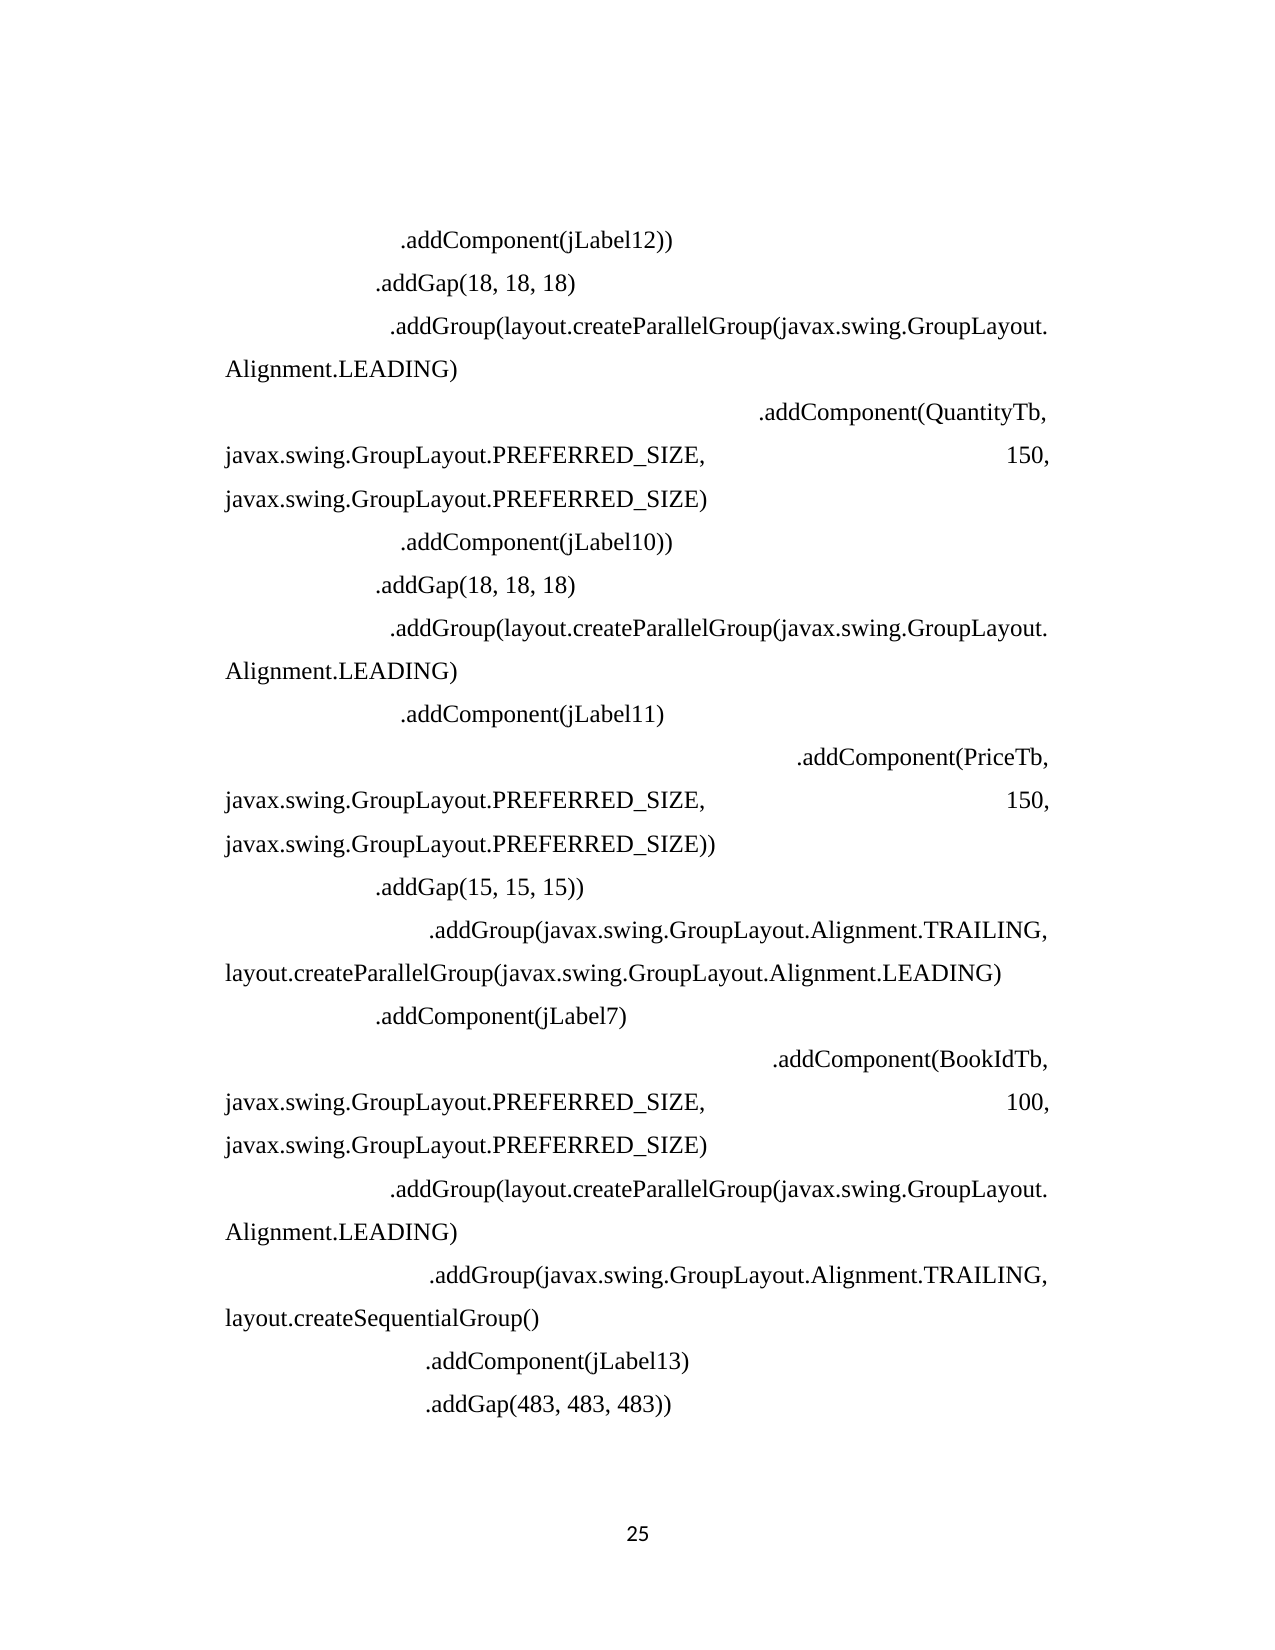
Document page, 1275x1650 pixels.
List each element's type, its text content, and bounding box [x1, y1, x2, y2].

text .addComponent(jLabel13) [225, 1346, 1050, 1375]
text .addGap(18, 18, 18) [225, 268, 1050, 297]
text .addComponent(PriceTb, javax.swing.GroupLayout.PREFERRED_SIZE, 150, javax.swing.GroupLayout.PREFERRED_SIZE)) [225, 742, 1050, 857]
text .addGroup(javax.swing.GroupLayout.Alignment.TRAILING, layout.createParallelGroup(javax.swing.GroupLayout.Alignment.LEADING) [225, 915, 1050, 987]
text .addComponent(BookIdTb, javax.swing.GroupLayout.PREFERRED_SIZE, 100, javax.swing.GroupLayout.PREFERRED_SIZE) [225, 1044, 1050, 1159]
text .addGroup(layout.createParallelGroup(javax.swing.GroupLayout.Alignment.LEADING) [225, 1174, 1050, 1246]
text .addGap(18, 18, 18) [225, 570, 1050, 599]
text .addComponent(jLabel11) [225, 699, 1050, 728]
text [225, 311, 1050, 383]
text .addComponent(QuantityTb, javax.swing.GroupLayout.PREFERRED_SIZE, 150, javax.swing.GroupLayout.PREFERRED_SIZE) [225, 397, 1050, 512]
text .addComponent(jLabel7) [225, 1001, 1050, 1030]
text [225, 1260, 1050, 1332]
text .addComponent(jLabel10)) [225, 527, 1050, 556]
text .addGroup(layout.createParallelGroup(javax.swing.GroupLayout.Alignment.LEADING) [225, 613, 1050, 685]
text .addGap(15, 15, 15)) [225, 872, 1050, 901]
text .addComponent(jLabel12)) [225, 225, 1050, 254]
text .addGap(483, 483, 483)) [225, 1389, 1050, 1418]
